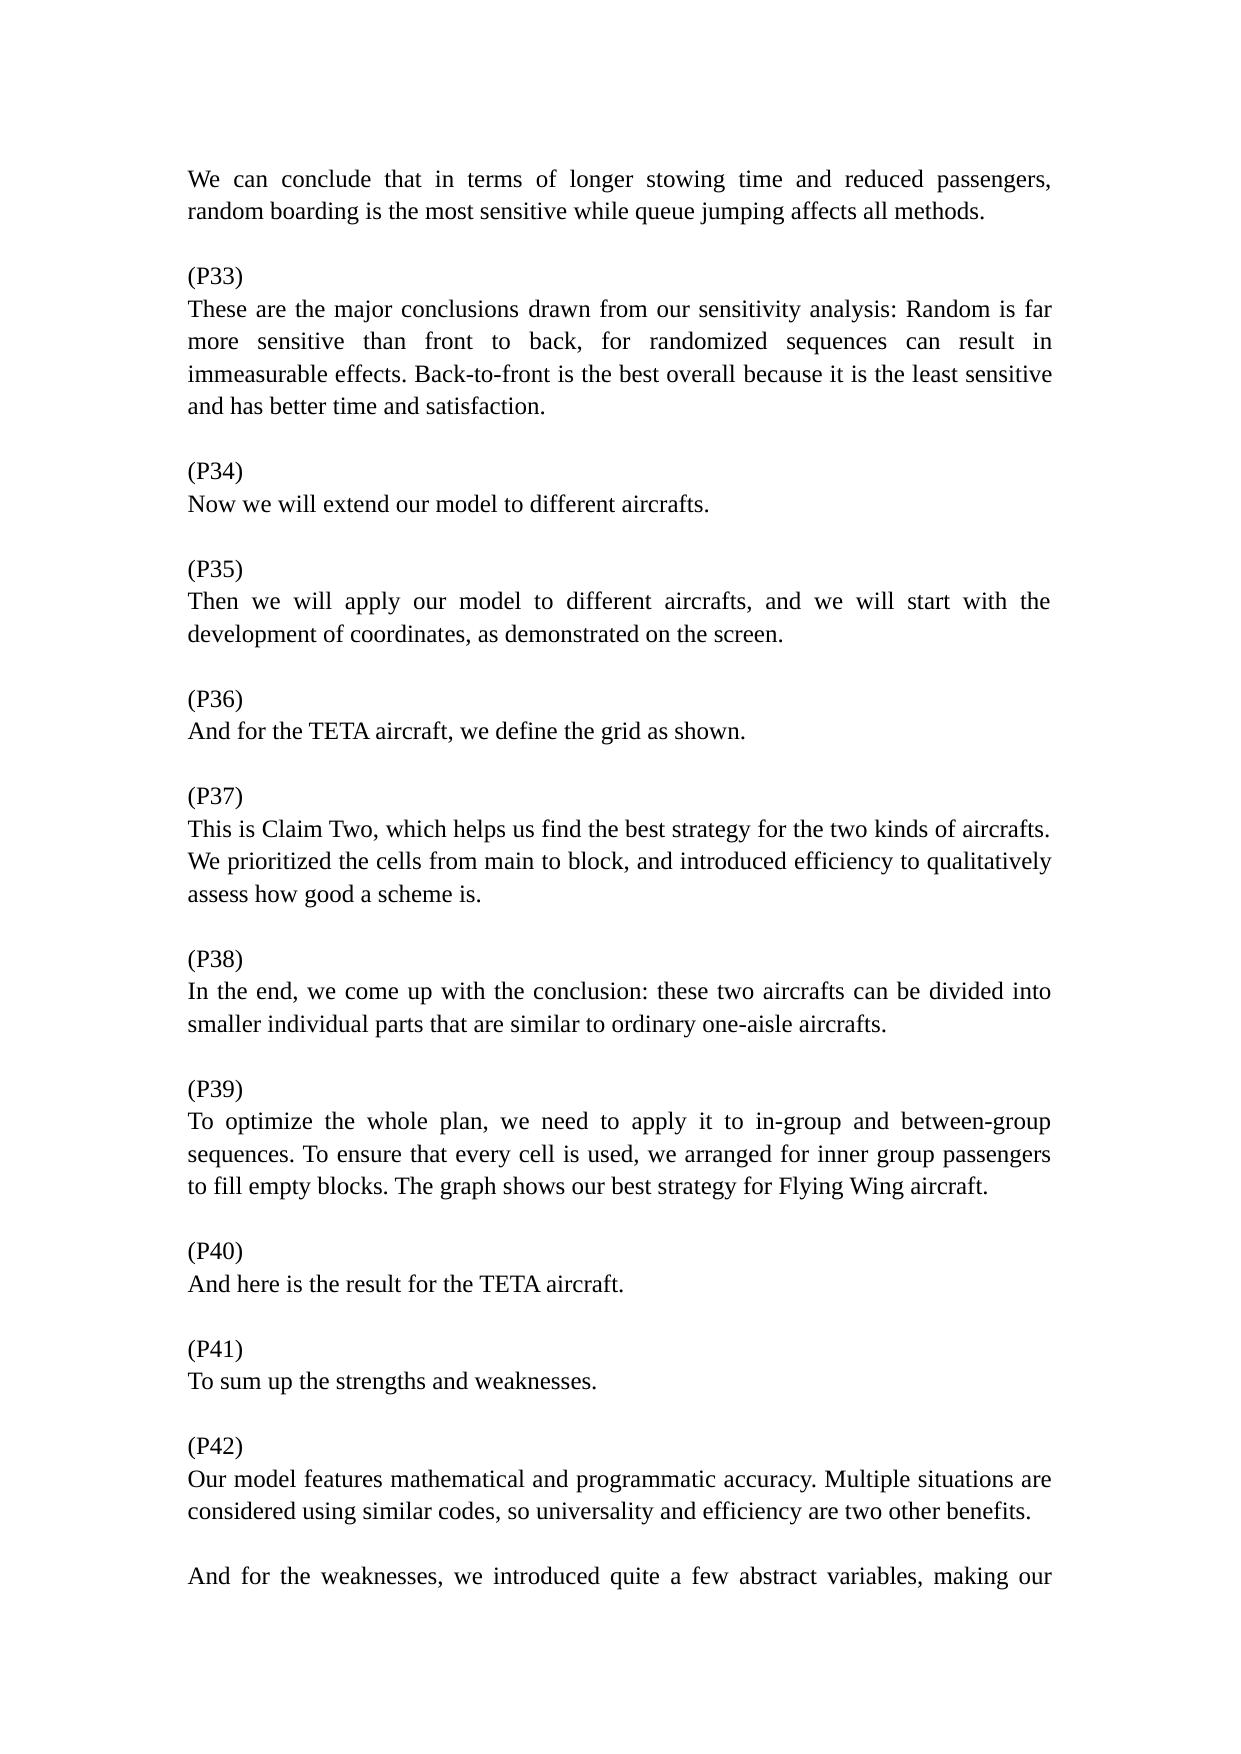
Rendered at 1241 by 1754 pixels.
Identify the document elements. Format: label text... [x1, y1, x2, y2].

text (P34) [187, 454, 1053, 487]
text (P39) [187, 1072, 1053, 1104]
text (P37) [187, 779, 1053, 812]
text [187, 1559, 1053, 1592]
text These are the major conclusions drawn from our sensitivity analysis: Random is far more sensitive than front to back, for randomized sequences can result in immeasurable effects. Back-to-front is the best overall because it is the least sensitive and has better time and satisfaction. [187, 292, 1053, 422]
text (P38) [187, 942, 1053, 974]
text Now we will extend our model to different aircrafts. [187, 487, 1053, 519]
text (P36) [187, 682, 1053, 714]
text And here is the result for the TETA aircraft. [187, 1267, 1053, 1299]
text (P41) [187, 1332, 1053, 1364]
text Our model features mathematical and programmatic accuracy. Multiple situations are considered using similar codes, so universality and efficiency are two other benefits. [187, 1462, 1053, 1527]
text In the end, we come up with the conclusion: these two aircrafts can be divided into smaller individual parts that are similar to ordinary one-aisle aircrafts. [187, 974, 1053, 1039]
text (P42) [187, 1429, 1053, 1462]
text (P33) [187, 259, 1053, 292]
text To optimize the whole plan, we need to apply it to in-group and between-group sequences. To ensure that every cell is used, we arranged for inner group passengers to fill empty blocks. The graph shows our best strategy for Flying Wing aircraft. [187, 1104, 1053, 1202]
text We can conclude that in terms of longer stowing time and reduced passengers, random boarding is the most sensitive while queue jumping affects all methods. [187, 162, 1053, 227]
text To sum up the strengths and weaknesses. [187, 1364, 1053, 1397]
text This is Claim Two, which helps us find the best strategy for the two kinds of aircrafts. We prioritized the cells from main to block, and introduced efficiency to qualitatively assess how good a scheme is. [187, 812, 1053, 909]
text Then we will apply our model to different aircrafts, and we will start with the development of coordinates, as demonstrated on the screen. [187, 584, 1053, 649]
text (P40) [187, 1234, 1053, 1267]
text And for the TETA aircraft, we define the grid as shown. [187, 714, 1053, 747]
text (P35) [187, 552, 1053, 584]
